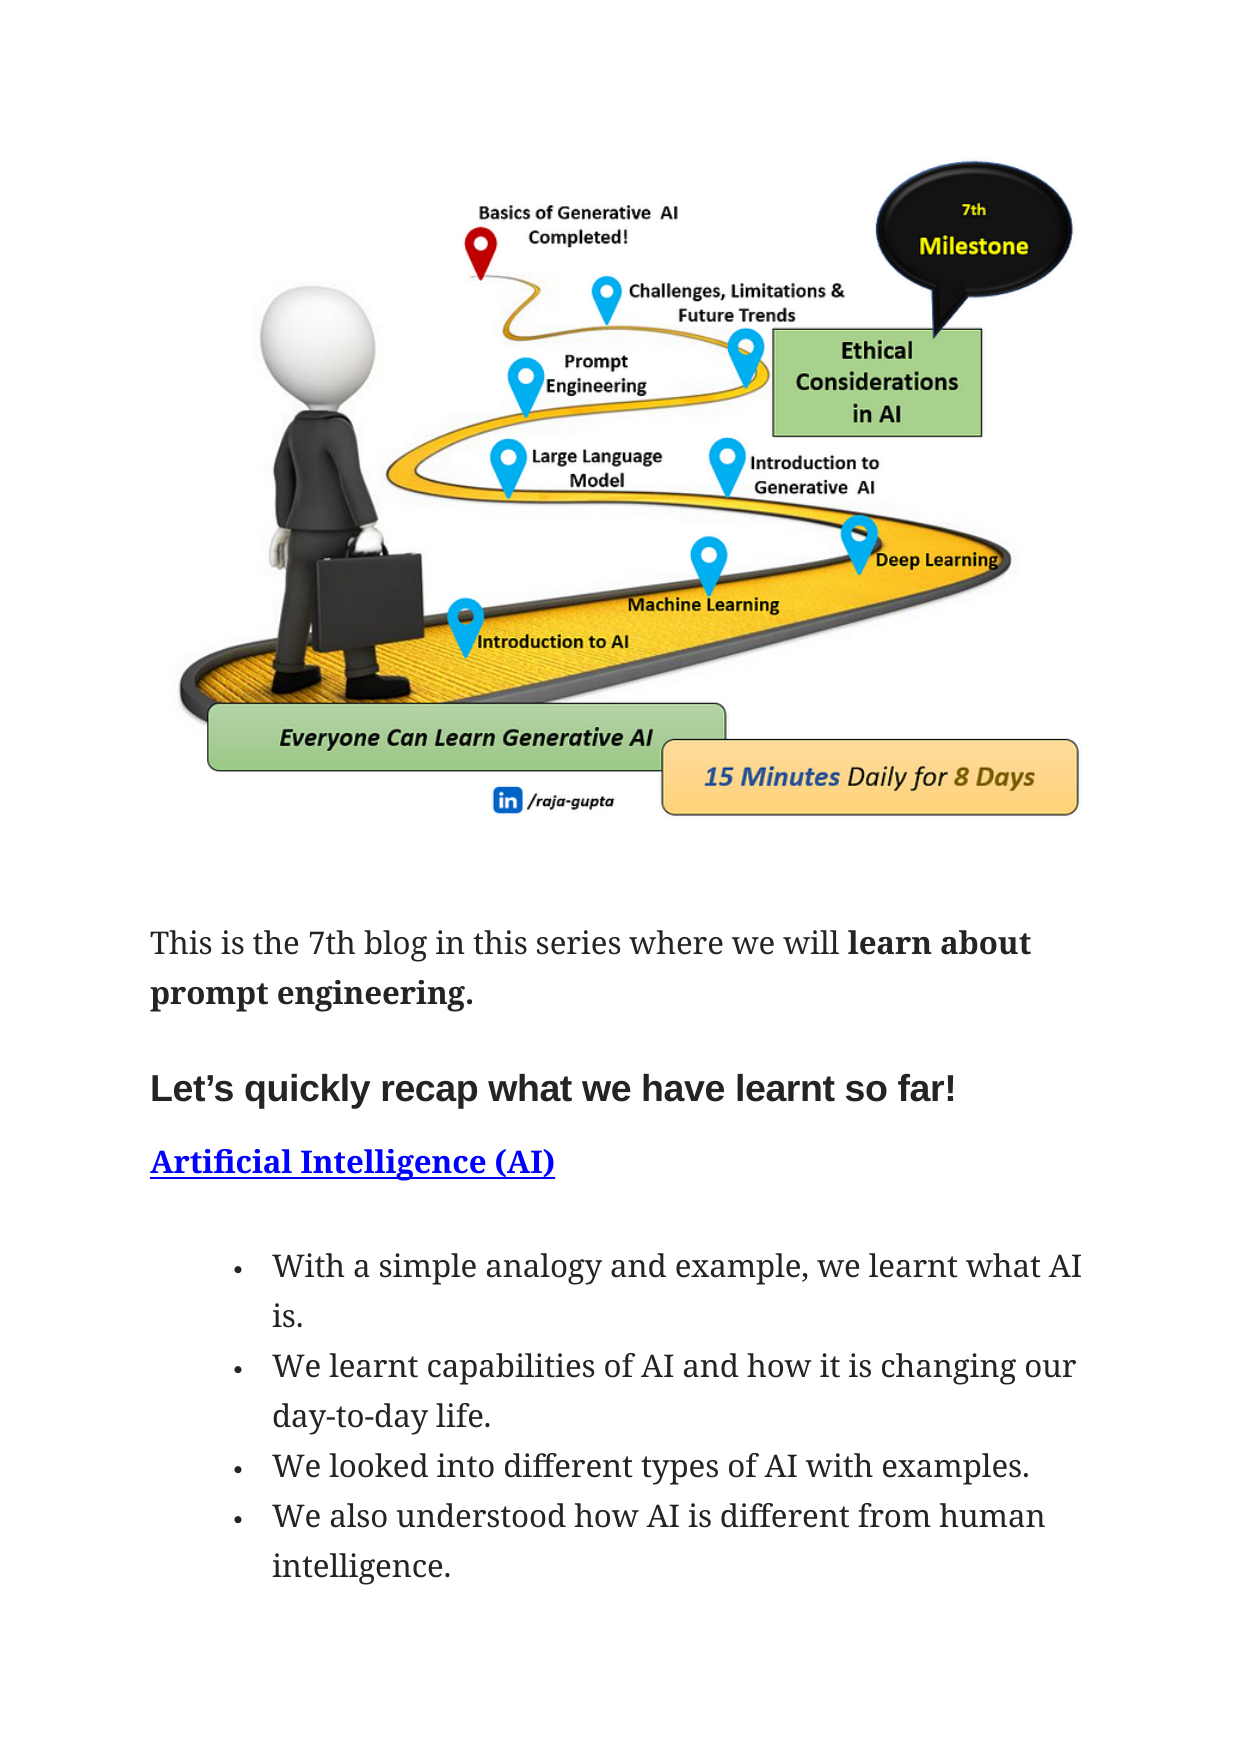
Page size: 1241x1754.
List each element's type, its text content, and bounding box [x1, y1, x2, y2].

text This is the 7th blog in this series where we will learn about prompt engineering. [150, 914, 1090, 1014]
text Artificial Intelligence (AI) [150, 1133, 1090, 1183]
list We also understood how AI is different from human intelligence. [234, 1487, 1090, 1587]
list With a simple analogy and example, we learnt what AI is. [234, 1237, 1090, 1337]
picture [150, 150, 1091, 859]
subtitle Let’s quickly recap what we have learnt so far! [150, 1063, 1090, 1109]
list We learnt capabilities of AI and how it is changing our day-to-day life. [234, 1337, 1090, 1437]
list We looked into different types of AI with examples. [234, 1437, 1090, 1487]
